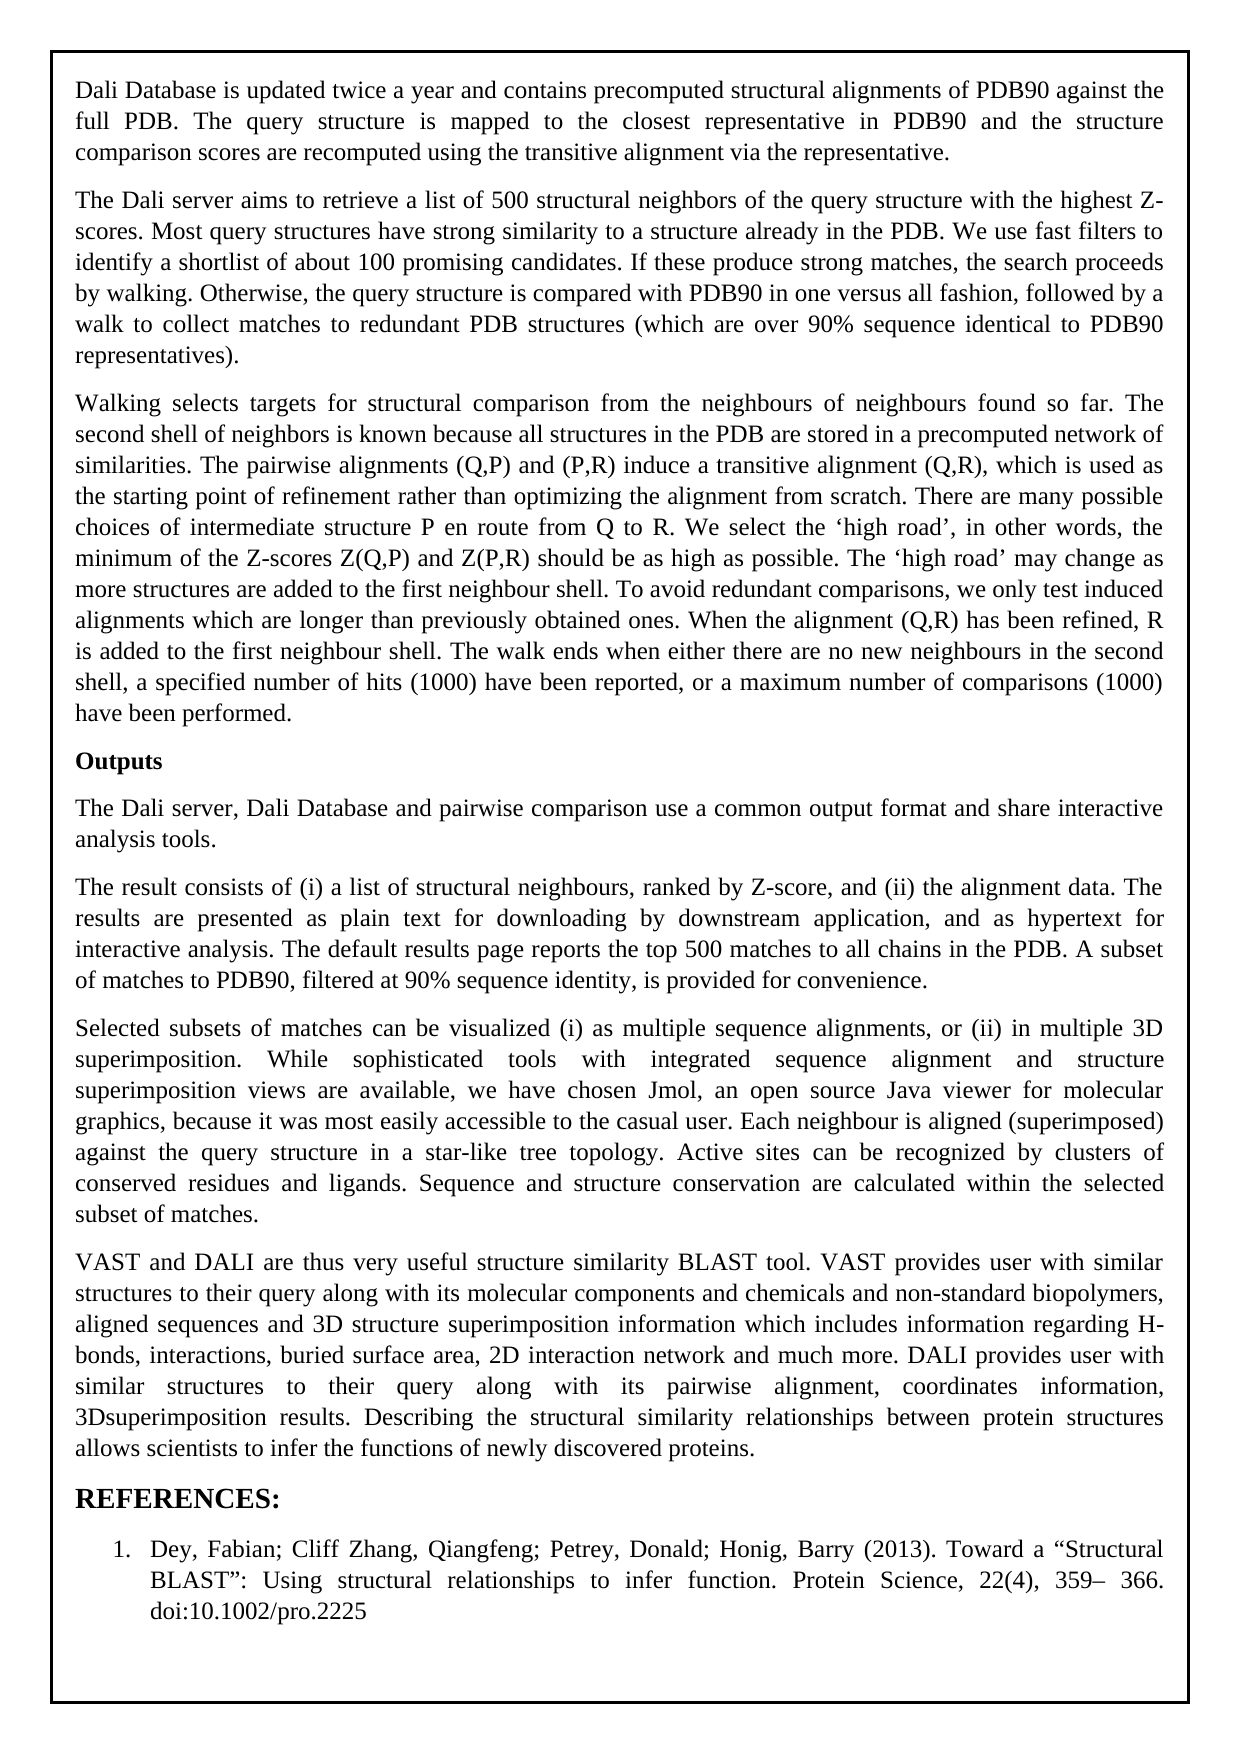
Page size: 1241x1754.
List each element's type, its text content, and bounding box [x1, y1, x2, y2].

text Outputs [75, 746, 1165, 774]
text The Dali server, Dali Database and pairwise comparison use a common output format and share interactive analysis tools. [75, 793, 1165, 853]
text REFERENCES: [75, 1481, 1165, 1514]
text The result consists of (i) a list of structural neighbours, ranked by Z-score, and (ii) the alignment data. The results are presented as plain text for downloading by downstream application, and as hypertext for interactive analysis. The default results page reports the top 500 matches to all chains in the PDB. A subset of matches to PDB90, filtered at 90% sequence identity, is provided for convenience. [75, 872, 1165, 994]
text The Dali server aims to retrieve a list of 500 structural neighbors of the query structure with the highest Z- scores. Most query structures have strong similarity to a structure already in the PDB. We use fast filters to identify a shortlist of about 100 promising candidates. If these produce strong matches, the search proceeds by walking. Otherwise, the query structure is compared with PDB90 in one versus all fashion, followed by a walk to collect matches to redundant PDB structures (which are over 90% sequence identical to PDB90 representatives). [75, 185, 1165, 369]
list Dey, Fabian; Cliff Zhang, Qiangfeng; Petrey, Donald; Honig, Barry (2013). Toward a “Structural BLAST”: Using structural relationships to infer function. Protein Science, 22(4), 359– 366. doi:10.1002/pro.2225 [112, 1534, 1165, 1625]
text Dali Database is updated twice a year and contains precomputed structural alignments of PDB90 against the full PDB. The query structure is mapped to the closest representative in PDB90 and the structure comparison scores are recomputed using the transitive alignment via the representative. [75, 75, 1165, 166]
text VAST and DALI are thus very useful structure similarity BLAST tool. VAST provides user with similar structures to their query along with its molecular components and chemicals and non-standard biopolymers, aligned sequences and 3D structure superimposition information which includes information regarding H- bonds, interactions, buried surface area, 2D interaction network and much more. DALI provides user with similar structures to their query along with its pairwise alignment, coordinates information, 3Dsuperimposition results. Describing the structural similarity relationships between protein structures allows scientists to infer the functions of newly discovered proteins. [75, 1247, 1165, 1462]
text Selected subsets of matches can be visualized (i) as multiple sequence alignments, or (ii) in multiple 3D superimposition. While sophisticated tools with integrated sequence alignment and structure superimposition views are available, we have chosen Jmol, an open source Java viewer for molecular graphics, because it was most easily accessible to the casual user. Each neighbour is aligned (superimposed) against the query structure in a star-like tree topology. Active sites can be recognized by clusters of conserved residues and ligands. Sequence and structure conservation are calculated within the selected subset of matches. [75, 1013, 1165, 1228]
text Walking selects targets for structural comparison from the neighbours of neighbours found so far. The second shell of neighbors is known because all structures in the PDB are stored in a precomputed network of similarities. The pairwise alignments (Q,P) and (P,R) induce a transitive alignment (Q,R), which is used as the starting point of refinement rather than optimizing the alignment from scratch. There are many possible choices of intermediate structure P en route from Q to R. We select the ‘high road’, in other words, the minimum of the Z-scores Z(Q,P) and Z(P,R) should be as high as possible. The ‘high road’ may change as more structures are added to the first neighbour shell. To avoid redundant comparisons, we only test induced alignments which are longer than previously obtained ones. When the alignment (Q,R) has been refined, R is added to the first neighbour shell. The walk ends when either there are no new neighbours in the second shell, a specified number of hits (1000) have been reported, or a maximum number of comparisons (1000) have been performed. [75, 388, 1165, 727]
